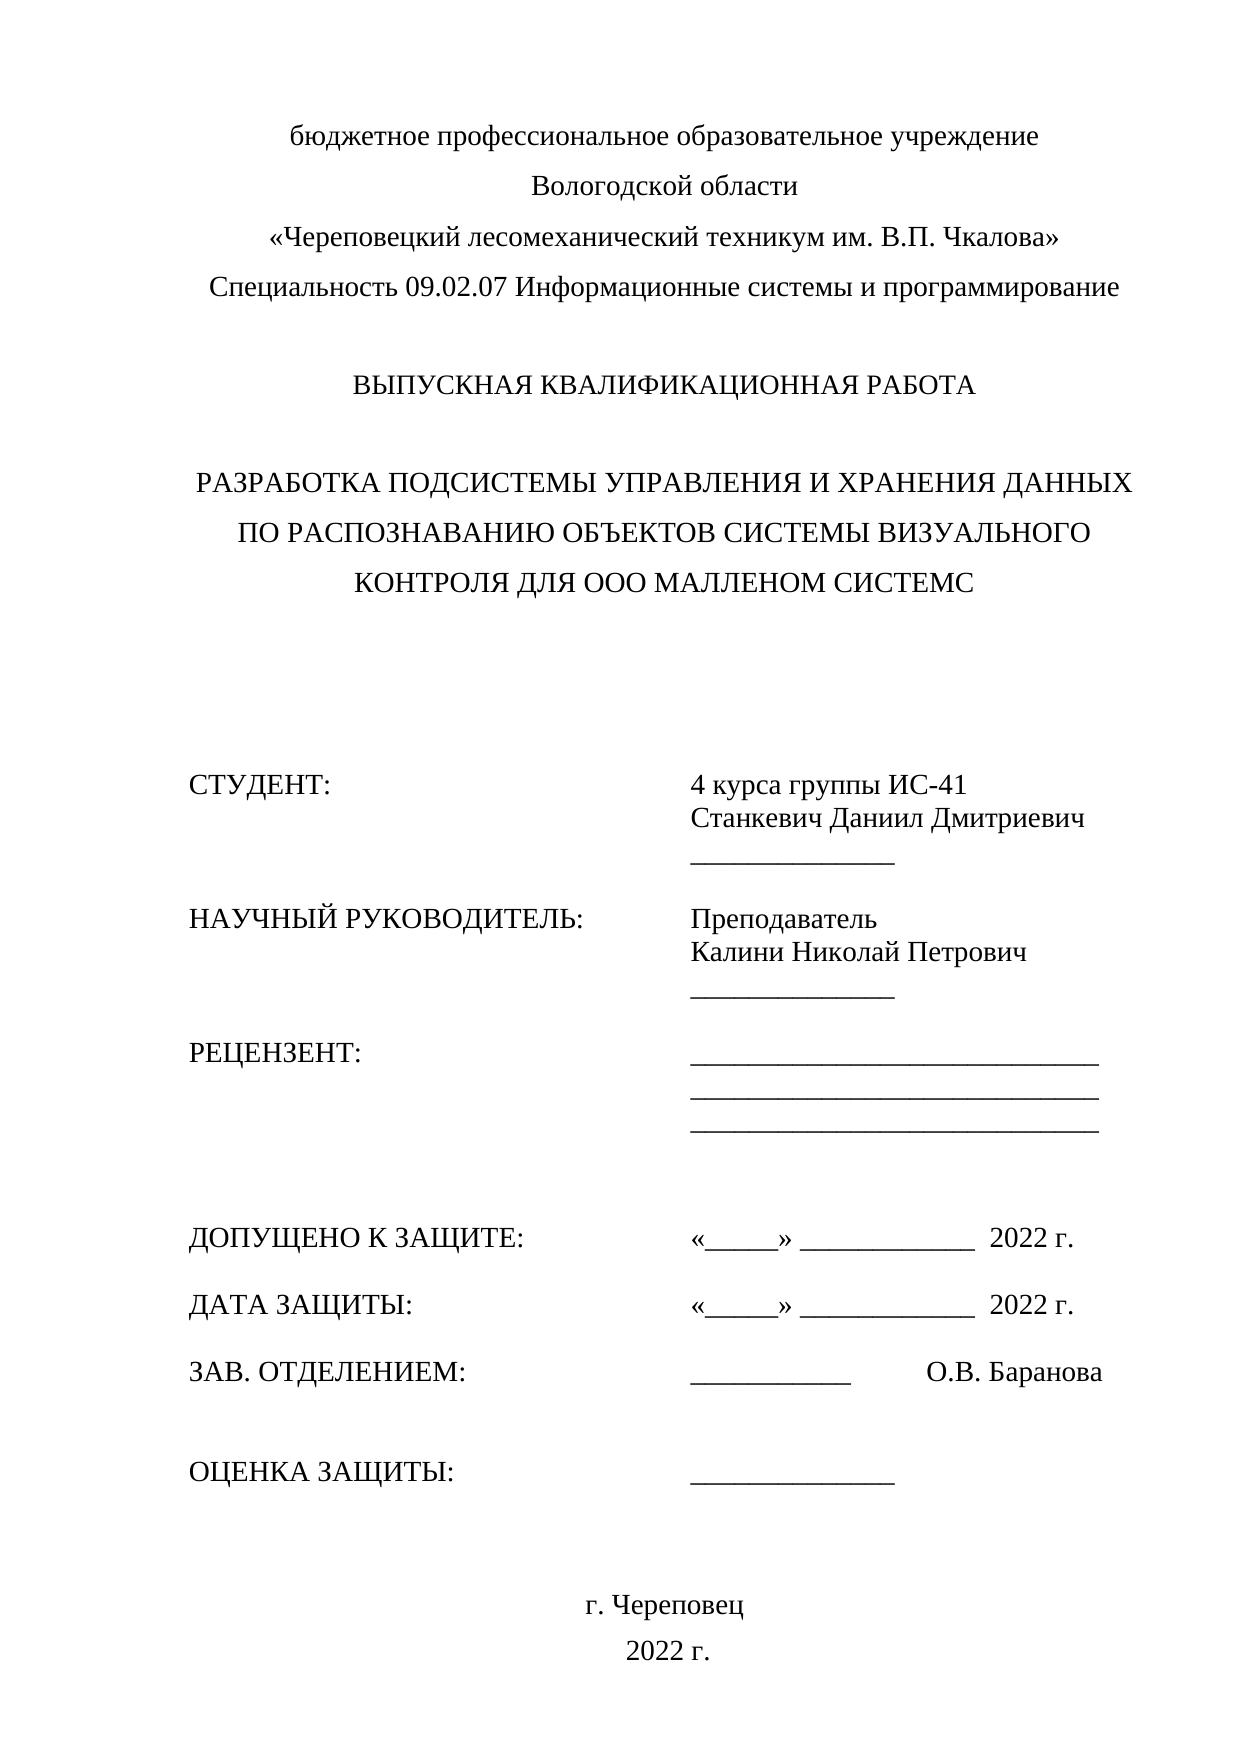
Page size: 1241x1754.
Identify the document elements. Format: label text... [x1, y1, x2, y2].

table_cell ЗАВ. ОТДЕЛЕНИЕМ: [177, 1354, 679, 1454]
table_header «_____» ____________ 2022 г. [679, 1220, 1117, 1287]
text Специальность 09.02.07 Информационные системы и программирование [177, 269, 1152, 303]
table_cell ______________ [679, 1455, 1117, 1505]
text «Череповецкий лесомеханический техникум им. В.П. Чкалова» [177, 219, 1152, 252]
text ВЫПУСКНАЯ КВАЛИФИКАЦИОННАЯ РАБОТА [177, 368, 1152, 400]
text Вологодской области [177, 168, 1152, 202]
text бюджетное профессиональное образовательное учреждение [177, 118, 1152, 152]
text РАЗРАБОТКА ПОДСИСТЕМЫ УПРАВЛЕНИЯ И ХРАНЕНИЯ ДАННЫХ ПО РАСПОЗНАВАНИЮ ОБЪЕКТОВ СИСТЕМЫ ВИЗУАЛЬНОГО КОНТРОЛЯ ДЛЯ ООО МАЛЛЕНОМ СИСТЕМС [177, 465, 1152, 599]
table_cell ДАТА ЗАЩИТЫ: [177, 1287, 679, 1354]
table_cell РЕЦЕНЗЕНТ: [177, 1035, 679, 1136]
table_header СТУДЕНТ: [177, 767, 679, 901]
table_cell «_____» ____________ 2022 г. [679, 1287, 1117, 1354]
table_cell ОЦЕНКА ЗАЩИТЫ: [177, 1455, 679, 1505]
table_cell Преподаватель Калини Николай Петрович ______________ [679, 901, 1117, 1035]
table_cell ____________________________ ____________________________ ____________________________ [679, 1035, 1117, 1136]
table_cell НАУЧНЫЙ РУКОВОДИТЕЛЬ: [177, 901, 679, 1035]
table_header 4 курса группы ИС-41 Станкевич Даниил Дмитриевич ______________ [679, 767, 1117, 901]
table_cell ___________ О.В. Баранова [679, 1354, 1117, 1454]
table_header ДОПУЩЕНО К ЗАЩИТЕ: [177, 1220, 679, 1287]
